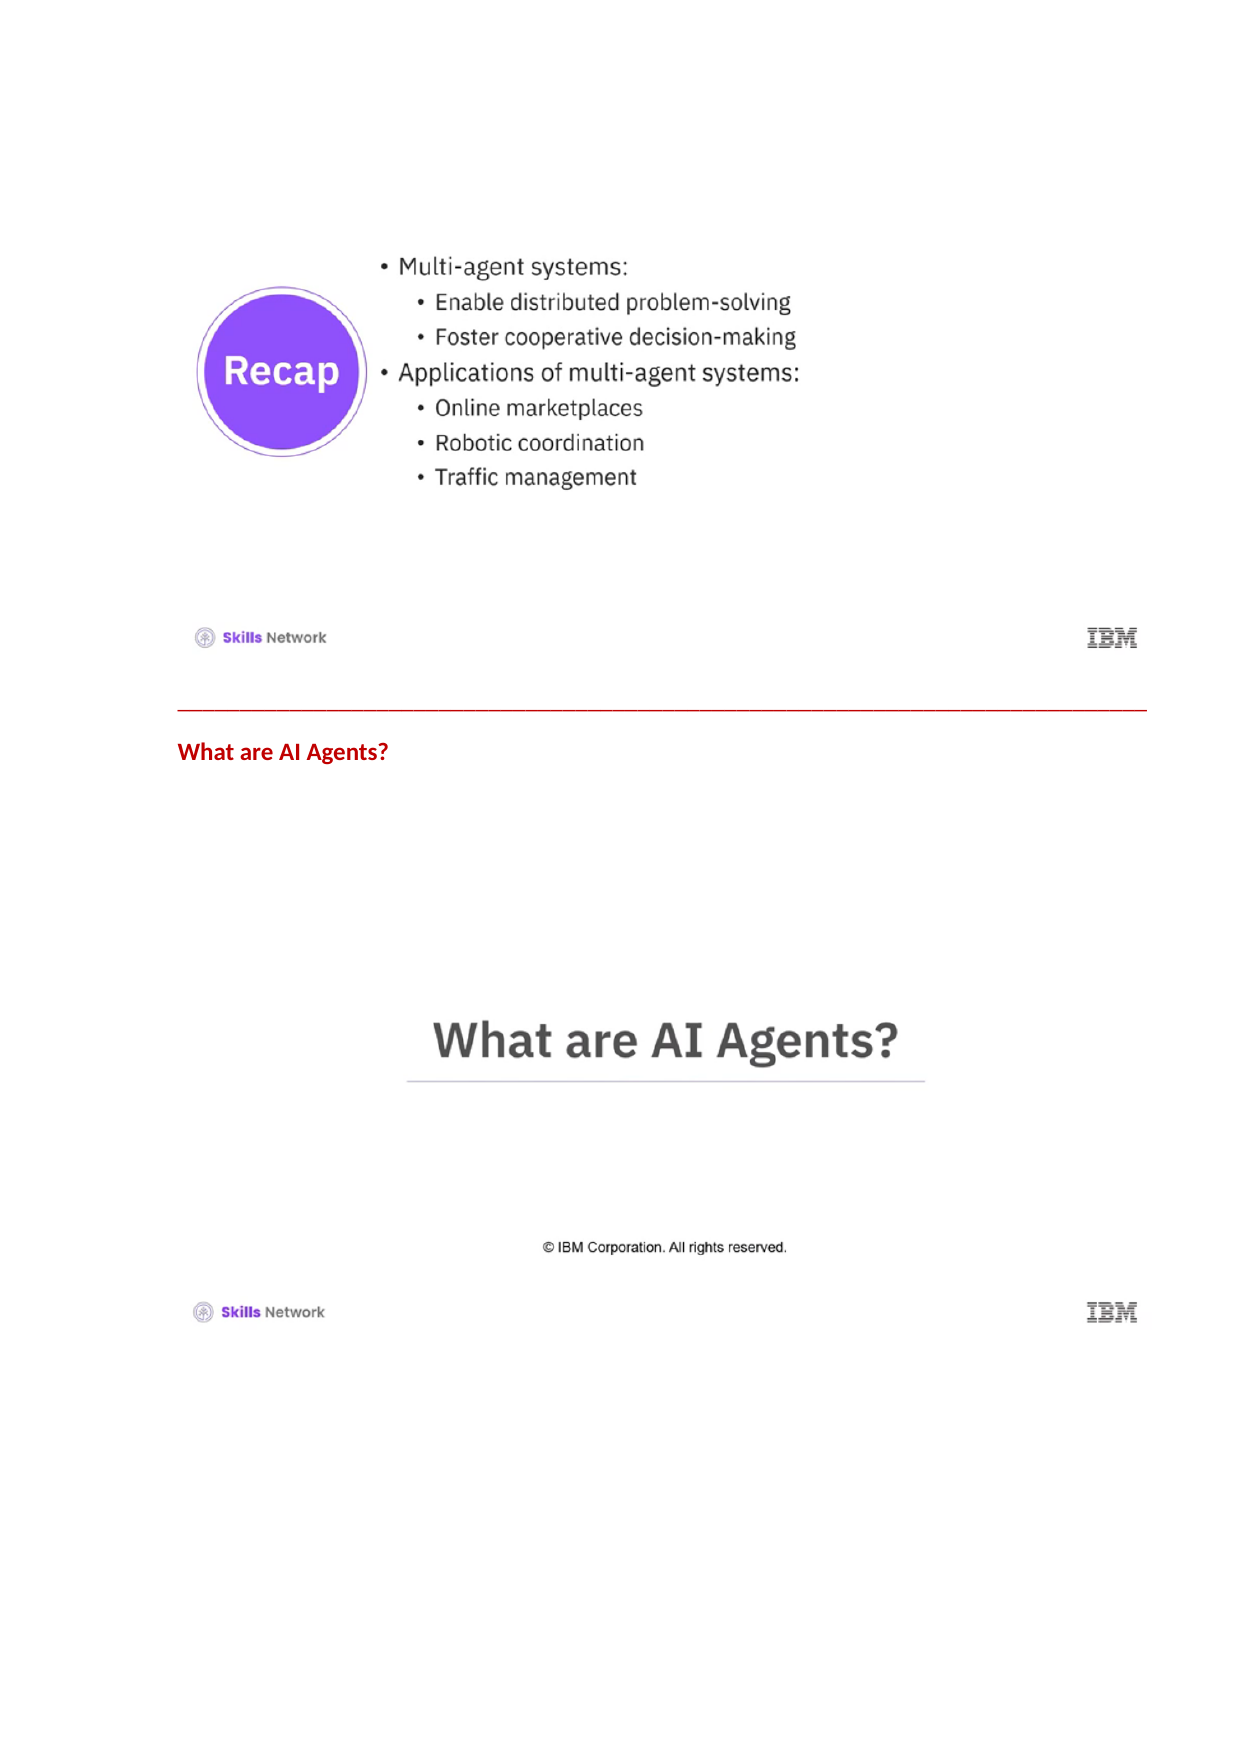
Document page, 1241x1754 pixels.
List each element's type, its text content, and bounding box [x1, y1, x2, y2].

text What are AI Agents? [177, 736, 1152, 766]
text ______________________________________________________________________________ [177, 684, 1152, 715]
picture [177, 118, 1151, 664]
picture [177, 787, 1152, 1338]
